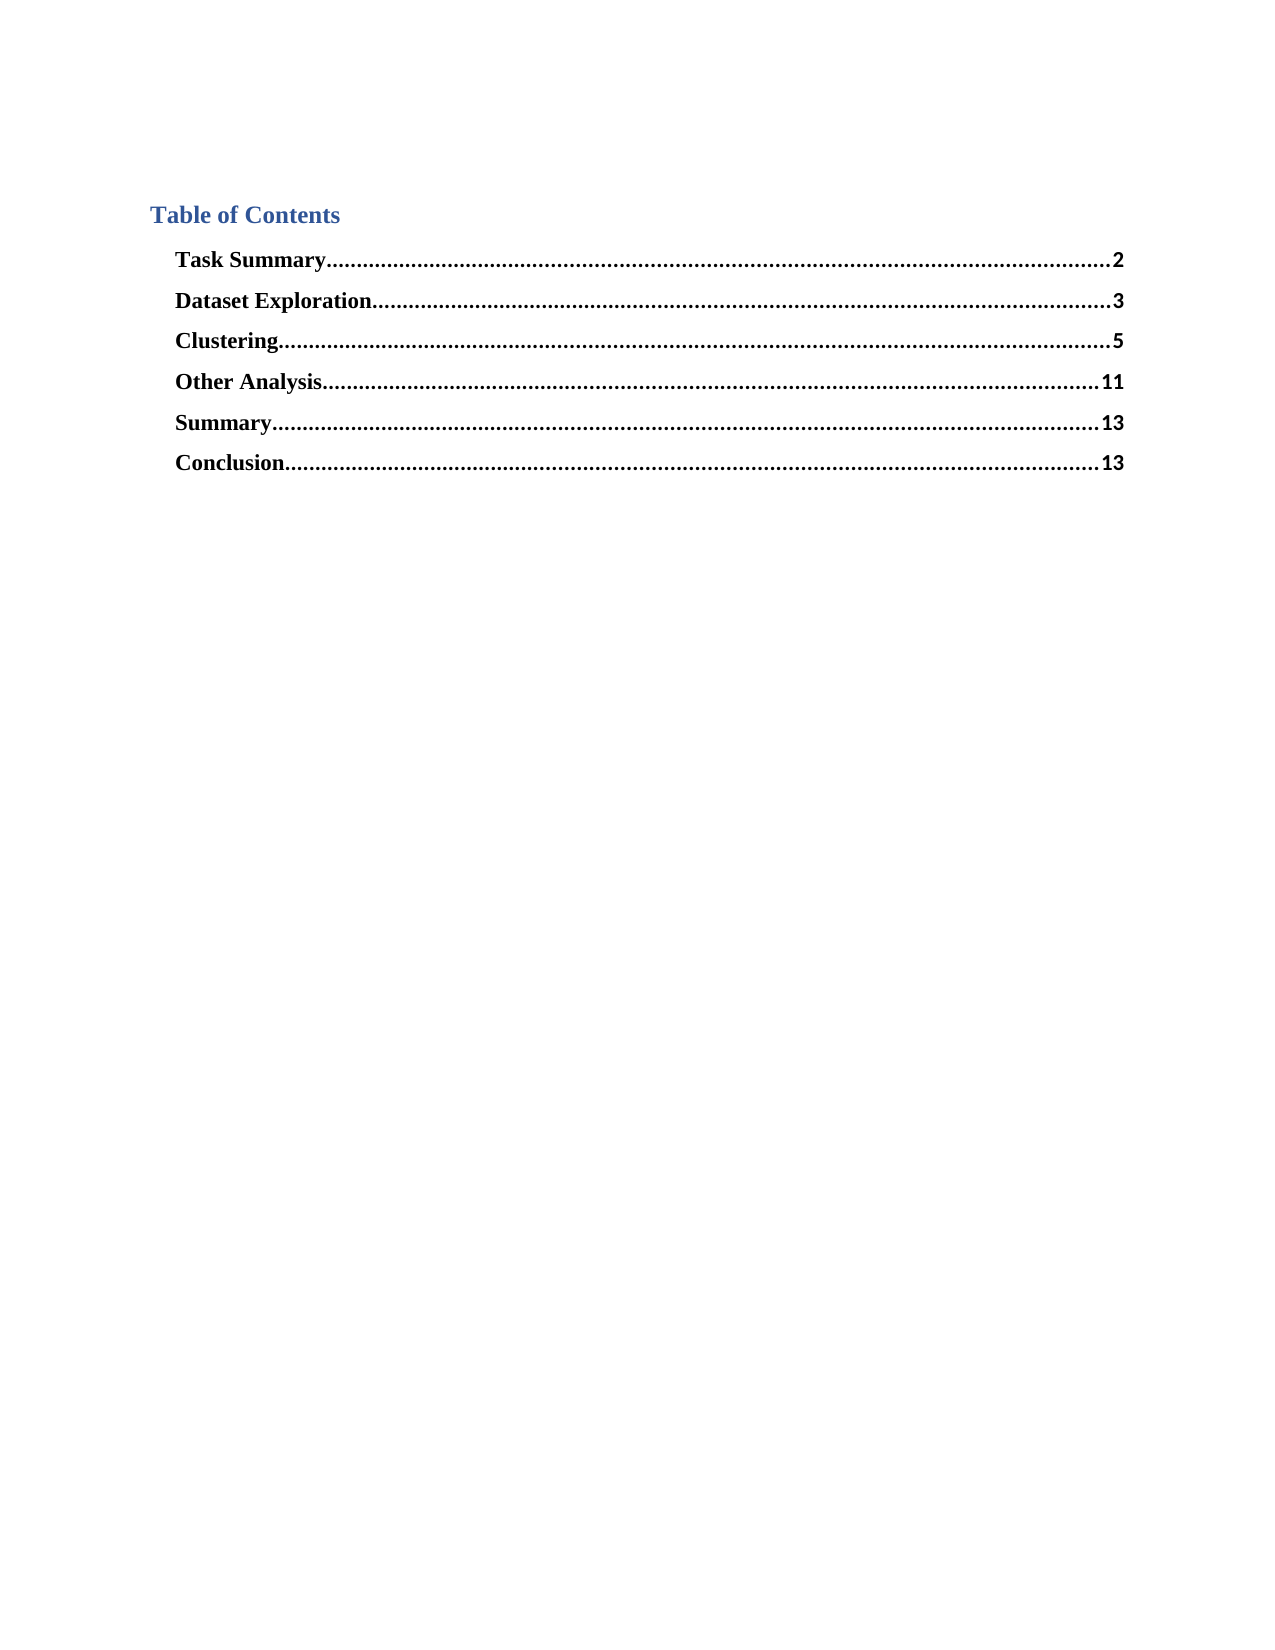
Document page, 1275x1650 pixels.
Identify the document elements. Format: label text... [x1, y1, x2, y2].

text Conclusion 13 [175, 448, 1125, 476]
text Task Summary 2 [175, 246, 1125, 273]
text Other Analysis 11 [175, 367, 1125, 395]
text Dataset Exploration 3 [175, 286, 1125, 314]
subtitle Table of Contents [150, 200, 1125, 229]
text Clustering 5 [175, 327, 1125, 354]
text Summary 13 [175, 408, 1125, 436]
